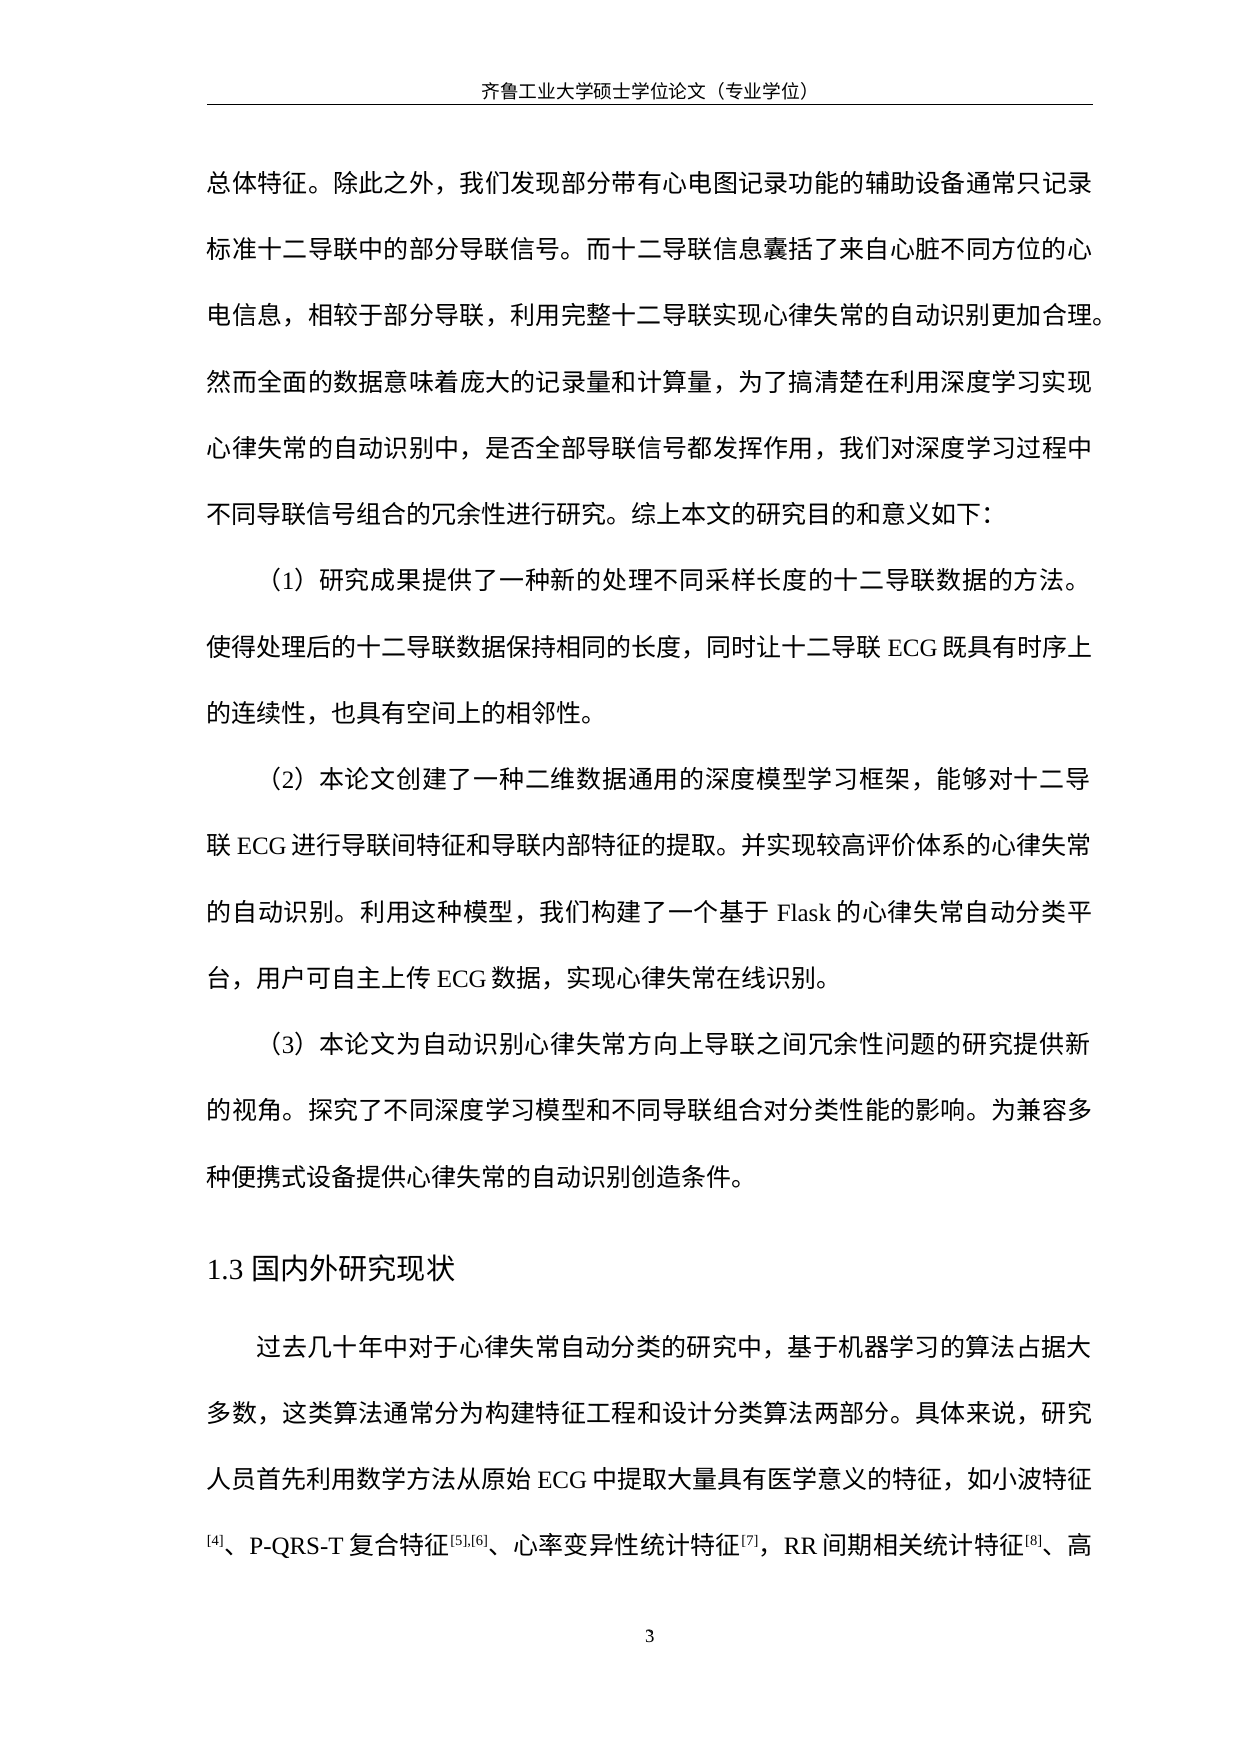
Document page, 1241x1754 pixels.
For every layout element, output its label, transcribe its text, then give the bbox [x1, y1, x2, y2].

list 本论文创建了一种二维数据通用的深度模型学习框架，能够对十二导联ECG进行导联间特征和导联内部特征的提取。并实现较高评价体系的心律失常的自动识别。利用这种模型，我们构建了一个基于Flask的心律失常自动分类平台，用户可自主上传ECG数据，实现心律失常在线识别。 [207, 744, 1093, 1009]
list 研究成果提供了一种新的处理不同采样长度的十二导联数据的方法。使得处理后的十二导联数据保持相同的长度，同时让十二导联ECG既具有时序上的连续性，也具有空间上的相邻性。 [207, 546, 1093, 744]
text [207, 148, 1093, 546]
list 本论文为自动识别心律失常方向上导联之间冗余性问题的研究提供新的视角。探究了不同深度学习模型和不同导联组合对分类性能的影响。为兼容多种便携式设备提供心律失常的自动识别创造条件。 [207, 1009, 1093, 1208]
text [207, 1312, 1093, 1577]
text 1.3 国内外研究现状 [207, 1233, 1093, 1299]
